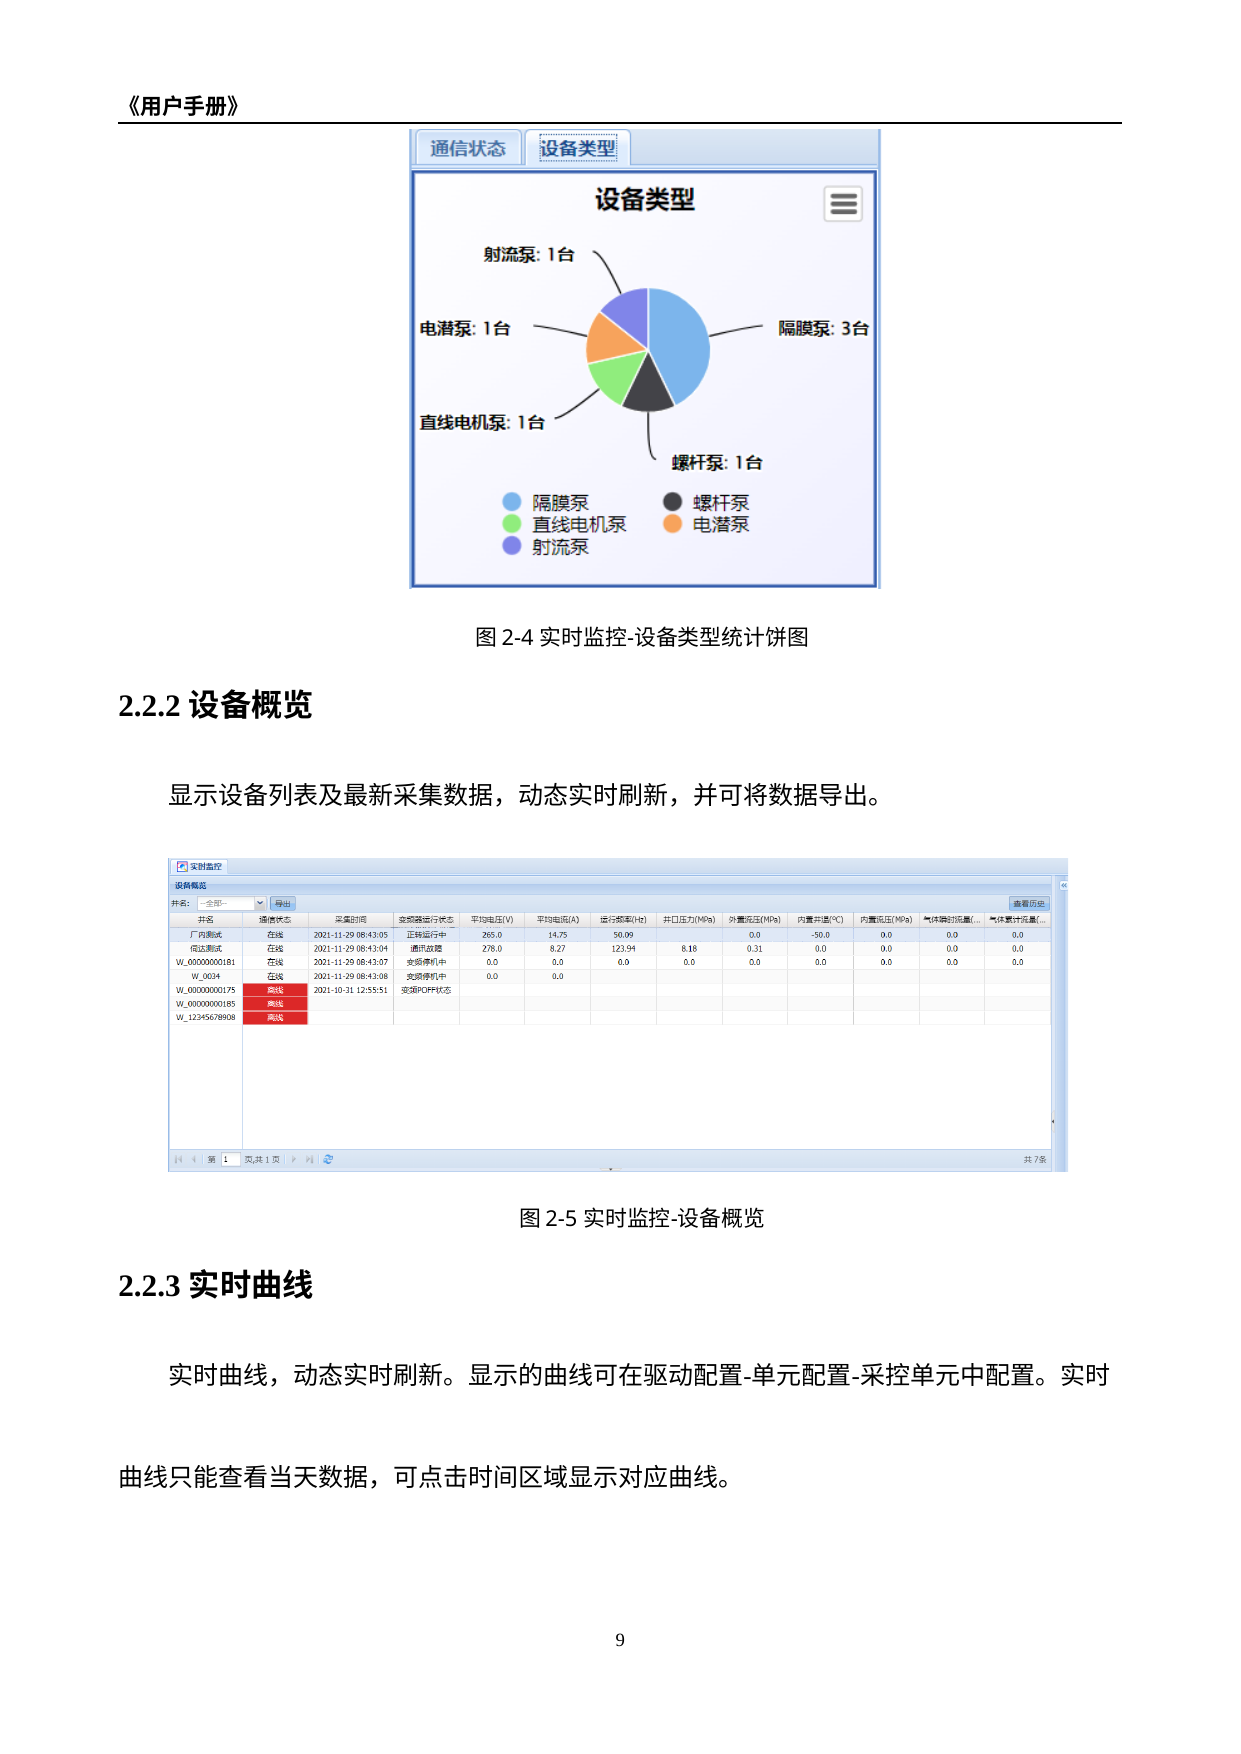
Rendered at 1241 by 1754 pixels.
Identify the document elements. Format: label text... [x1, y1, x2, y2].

picture [168, 858, 1069, 1172]
text 图2-4 实时监控-设备类型统计饼图 [118, 619, 1122, 653]
text 显示设备列表及最新采集数据，动态实时刷新，并可将数据导出。 [118, 759, 1122, 827]
text 实时曲线，动态实时刷新。显示的曲线可在驱动配置-单元配置-采控单元中配置。实时曲线只能查看当天数据，可点击时间区域显示对应曲线。 [118, 1340, 1122, 1509]
picture [408, 129, 882, 589]
text 图2-5 实时监控-设备概览 [118, 1199, 1122, 1233]
subtitle 2.2.2 设备概览 [118, 669, 1122, 737]
subtitle 2.2.3 实时曲线 [118, 1249, 1122, 1317]
